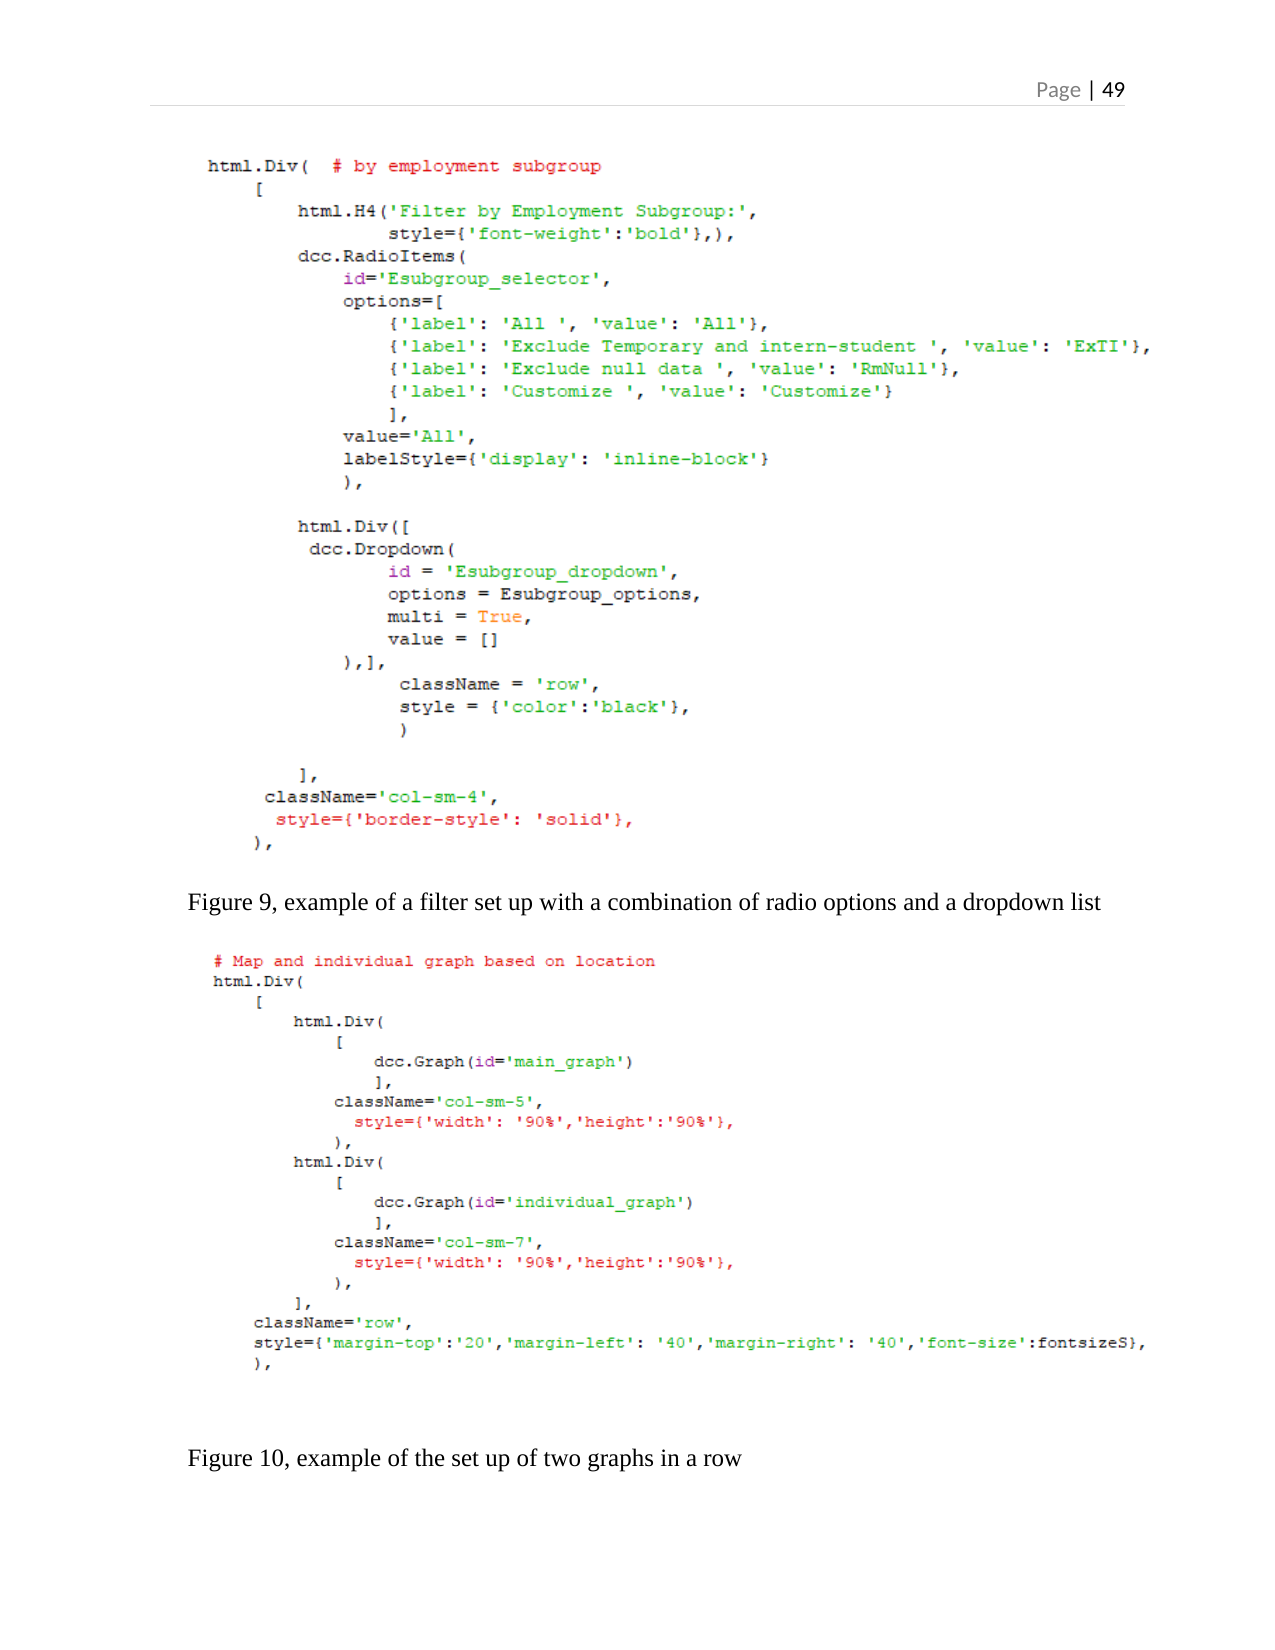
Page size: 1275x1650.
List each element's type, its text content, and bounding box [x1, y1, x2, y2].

picture [187, 941, 1163, 1418]
text Figure 10, example of the set up of two graphs in a row [187, 1443, 1125, 1472]
picture [187, 150, 1163, 863]
text Figure 9, example of a filter set up with a combination of radio options and a dropdown list [187, 887, 1125, 916]
